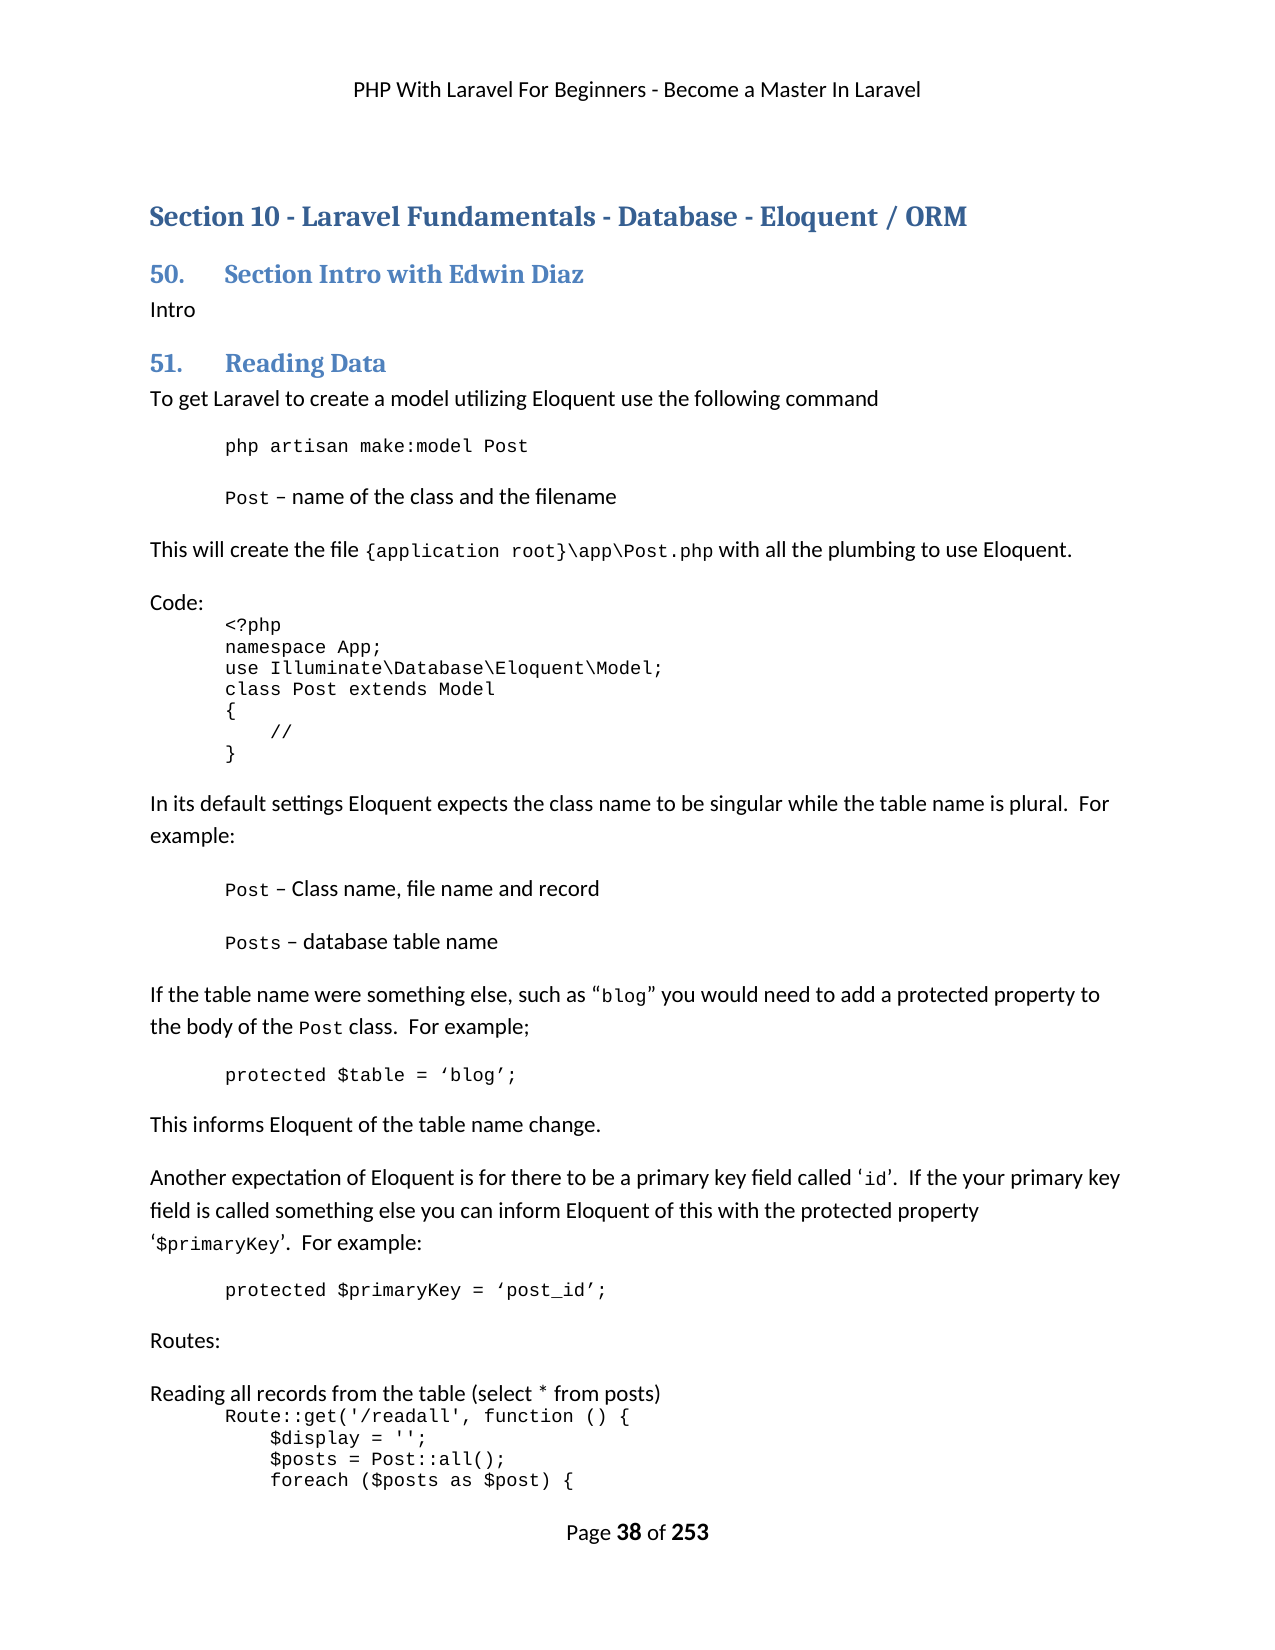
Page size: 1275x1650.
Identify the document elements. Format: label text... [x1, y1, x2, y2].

text use Illuminate\Database\Eloquent\Model; [225, 659, 1125, 680]
text class Post extends Model [225, 680, 1125, 701]
text { [225, 701, 1125, 722]
text Route::get('/readall', function () { [225, 1407, 1125, 1428]
text Posts – database table name [150, 927, 1125, 955]
text foreach ($posts as $post) { [225, 1471, 1125, 1492]
text Reading all records from the table (select * from posts) [150, 1379, 1125, 1407]
text Routes: [150, 1326, 1125, 1354]
subtitle Reading Data [150, 348, 1125, 379]
text Post – Class name, file name and record [150, 874, 1125, 902]
text $posts = Post::all(); [225, 1450, 1125, 1471]
text $display = ''; [225, 1428, 1125, 1450]
text namespace App; [225, 637, 1125, 659]
text If the table name were something else, such as “blog” you would need to add a protected property to the body of the Post class. For example; [150, 980, 1125, 1040]
text Post – name of the class and the filename [150, 482, 1125, 510]
text protected $table = ‘blog’; [150, 1065, 1125, 1087]
text <?php [225, 616, 1125, 637]
text This will create the file {application root}\app\Post.php with all the plumbing to use Eloquent. [150, 535, 1125, 563]
text // [225, 722, 1125, 744]
text protected $primaryKey = ‘post_id’; [150, 1281, 1125, 1302]
text Intro [150, 295, 1125, 323]
text To get Laravel to create a model utilizing Eloquent use the following command [150, 384, 1125, 412]
subtitle Section 10 - Laravel Fundamentals - Database - Eloquent / ORM [150, 200, 1125, 233]
subtitle Section Intro with Edwin Diaz [150, 259, 1125, 291]
text In its default settings Eloquent expects the class name to be singular while the table name is plural. For example: [150, 789, 1125, 849]
text Another expectation of Eloquent is for there to be a primary key field called ‘id’. If the your primary key field is called something else you can inform Eloquent of this with the protected property ‘$primaryKey’. For example: [150, 1163, 1125, 1256]
text } [225, 744, 1125, 765]
text php artisan make:model Post [150, 437, 1125, 458]
text This informs Eloquent of the table name change. [150, 1111, 1125, 1138]
text Code: [150, 588, 1125, 616]
